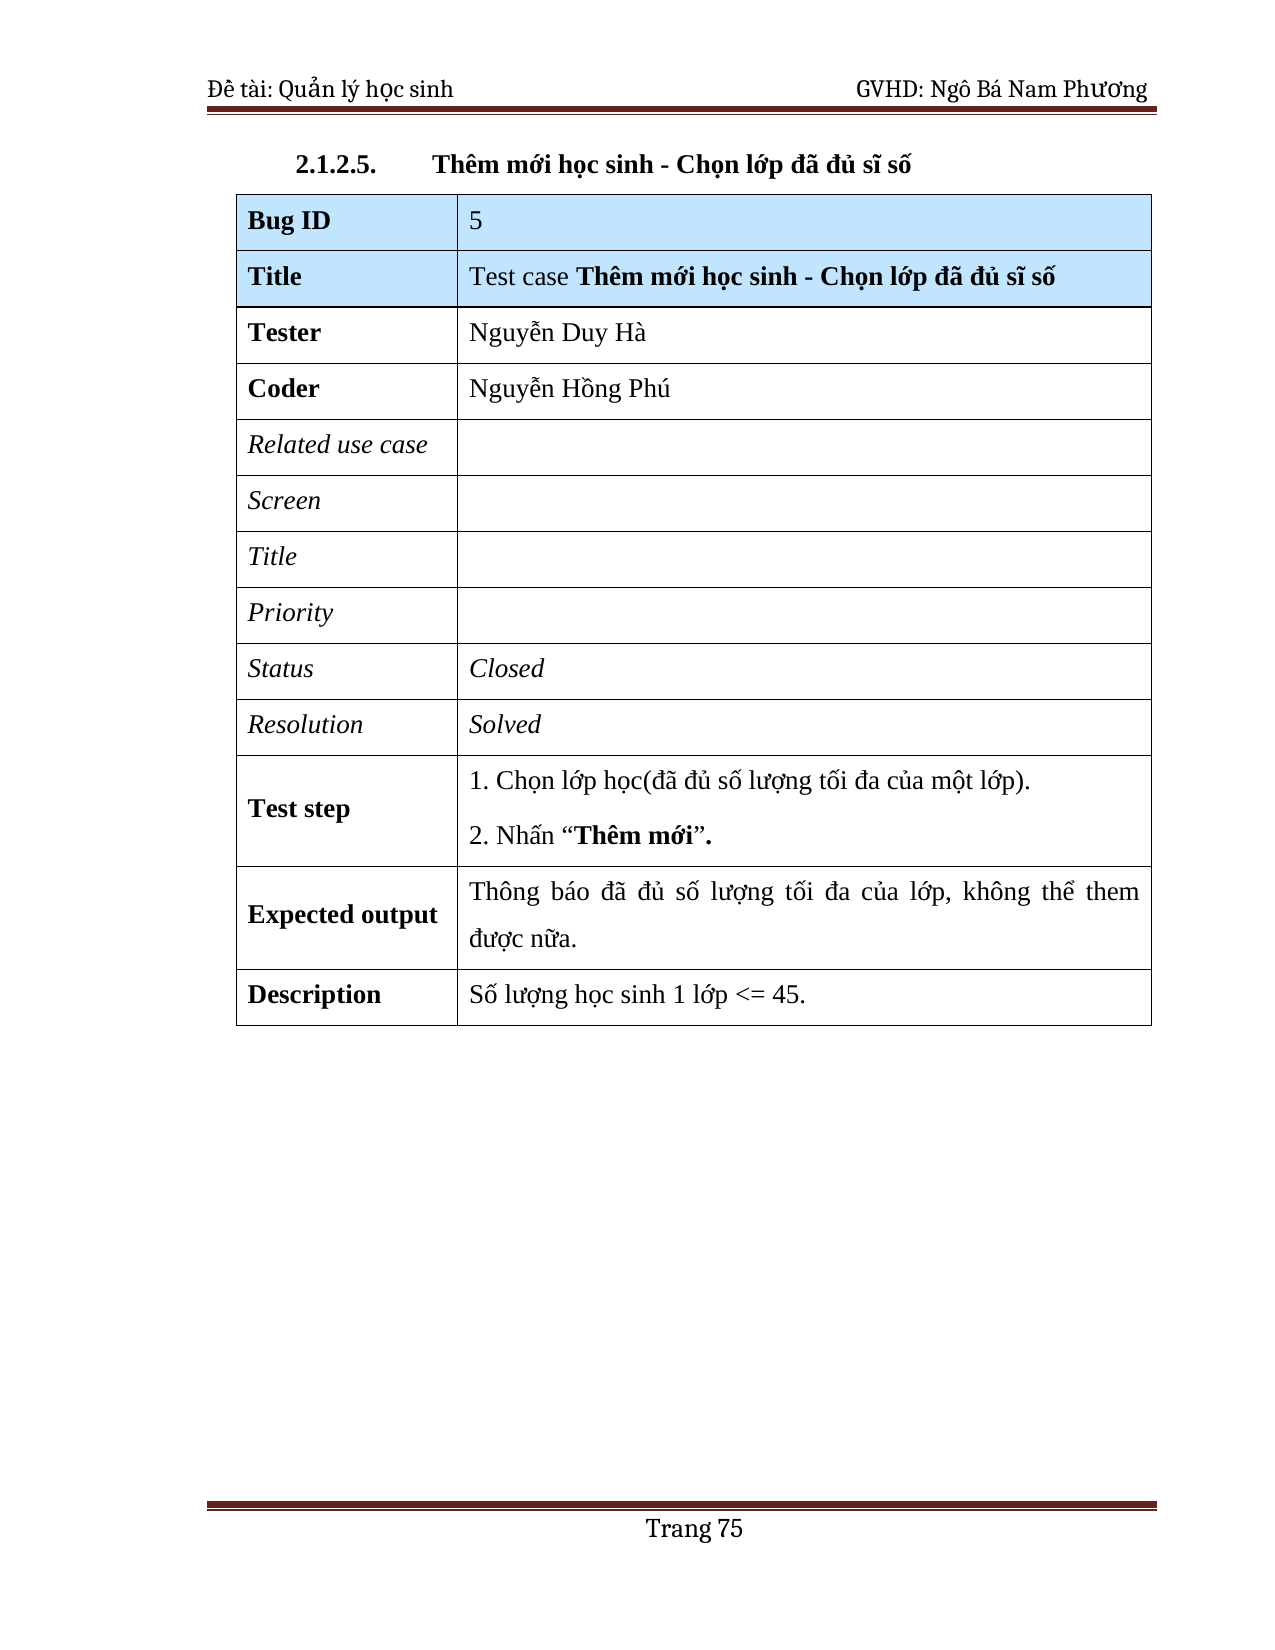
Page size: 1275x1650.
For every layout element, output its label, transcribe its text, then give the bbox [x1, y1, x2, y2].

table_cell Số lượng học sinh 1 lớp <= 45. [458, 970, 1151, 1024]
table_cell [458, 476, 1151, 531]
table_cell Screen [237, 476, 457, 531]
table_cell Description [237, 970, 457, 1024]
table_cell Status [237, 644, 457, 699]
table_cell Test step [237, 756, 457, 866]
table_cell Closed [458, 644, 1151, 699]
table_cell 1. Chọn lớp học(đã đủ số lượng tối đa của một lớp). 2. Nhấn “Thêm mới”. [458, 756, 1151, 866]
table_cell Solved [458, 700, 1151, 755]
table_cell Expected output [237, 867, 457, 968]
table_cell Nguyễn Hồng Phú [458, 364, 1151, 418]
table_cell [458, 420, 1151, 474]
table_cell Resolution [237, 700, 457, 755]
table_cell Priority [237, 588, 457, 643]
list Thêm mới học sinh - Chọn lớp đã đủ sĩ số [207, 148, 1157, 179]
table_cell Title [237, 251, 457, 306]
table_cell Test case Thêm mới học sinh - Chọn lớp đã đủ sĩ số [458, 251, 1151, 306]
table_header 5 [458, 195, 1151, 250]
table_cell [458, 532, 1151, 587]
table_cell Thông báo đã đủ số lượng tối đa của lớp, không thể them được nữa. [458, 867, 1151, 968]
table_cell [458, 588, 1151, 643]
table_cell Tester [237, 308, 457, 362]
table_cell Coder [237, 364, 457, 418]
table_header Bug ID [237, 195, 457, 250]
table_cell Related use case [237, 420, 457, 474]
table_cell Nguyễn Duy Hà [458, 308, 1151, 362]
table_cell Title [237, 532, 457, 587]
